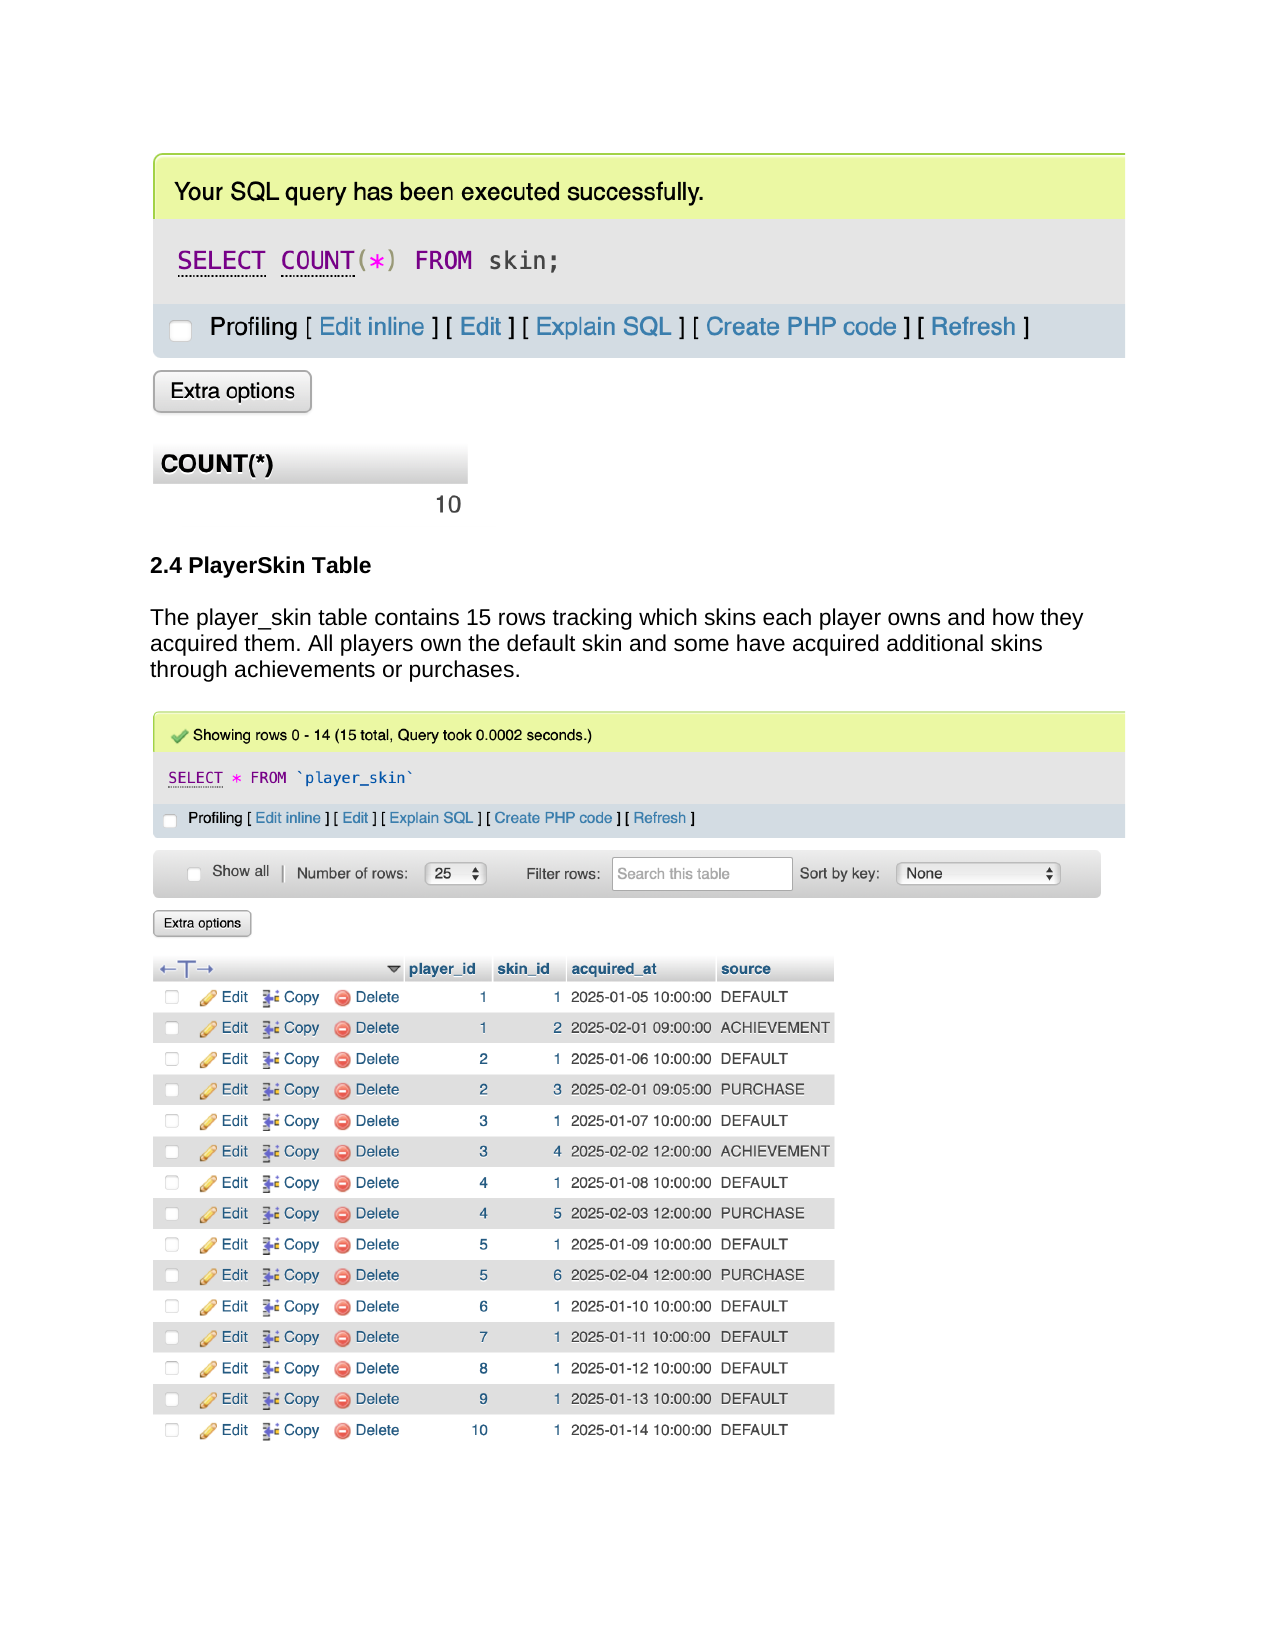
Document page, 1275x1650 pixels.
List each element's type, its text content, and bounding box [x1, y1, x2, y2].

text 2.4 PlayerSkin Table [150, 552, 1125, 578]
picture [150, 707, 1125, 1454]
picture [150, 150, 1125, 527]
text The player_skin table contains 15 rows tracking which skins each player owns and how they acquired them. All players own the default skin and some have acquired additional skins through achievements or purchases. [150, 603, 1125, 682]
